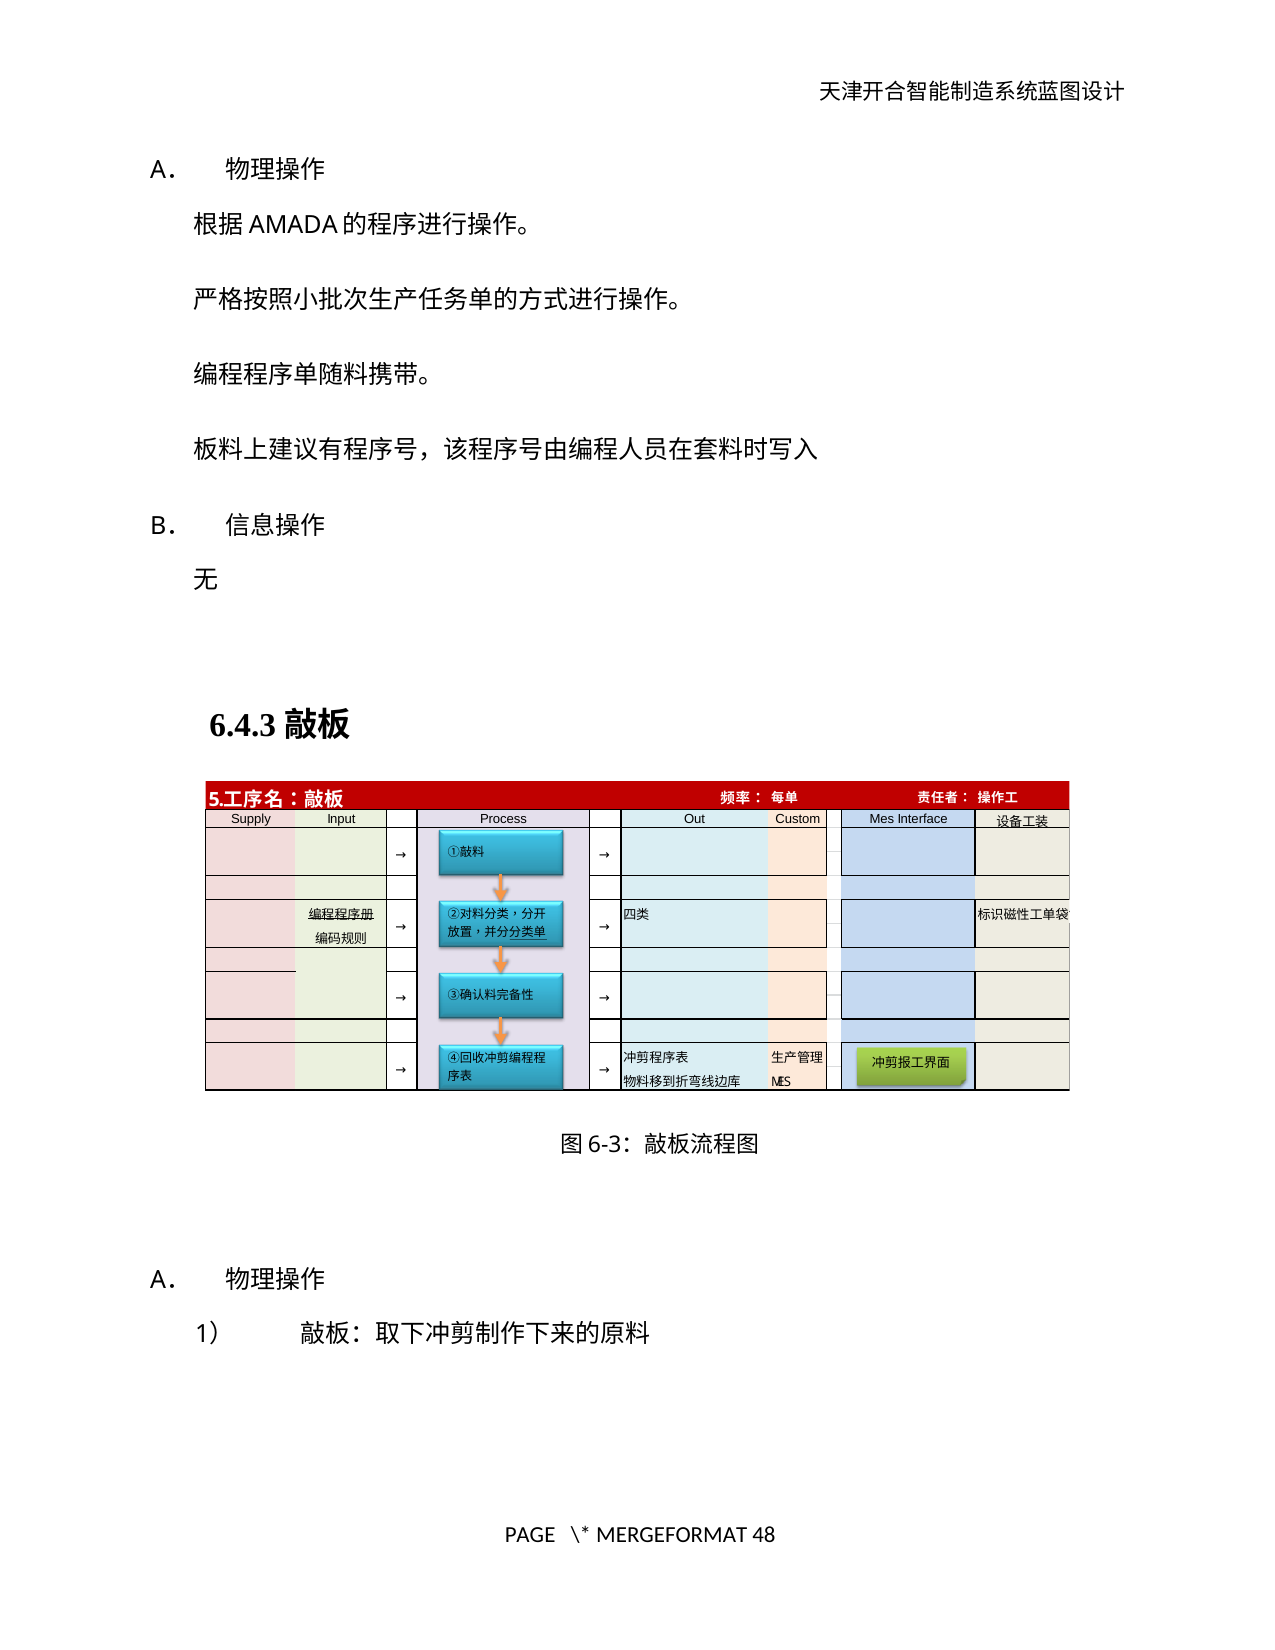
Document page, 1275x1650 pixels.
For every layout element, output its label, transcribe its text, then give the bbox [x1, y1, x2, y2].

text 图6-3：敲板流程图 [150, 1126, 1125, 1159]
subtitle 敲板 [209, 698, 1125, 746]
text 编程程序单随料携带。 [150, 355, 1125, 391]
list 信息操作 [150, 505, 1125, 541]
list 物理操作 [150, 1259, 1125, 1296]
text 根据AMADA的程序进行操作。 [150, 204, 1125, 241]
list 敲板：取下冲剪制作下来的原料 [195, 1314, 1125, 1350]
text 板料上建议有程序号，该程序号由编程人员在套料时写入 [150, 430, 1125, 466]
text 严格按照小批次生产任务单的方式进行操作。 [150, 279, 1125, 316]
text 无 [150, 559, 1125, 596]
list 物理操作 [150, 150, 1125, 186]
